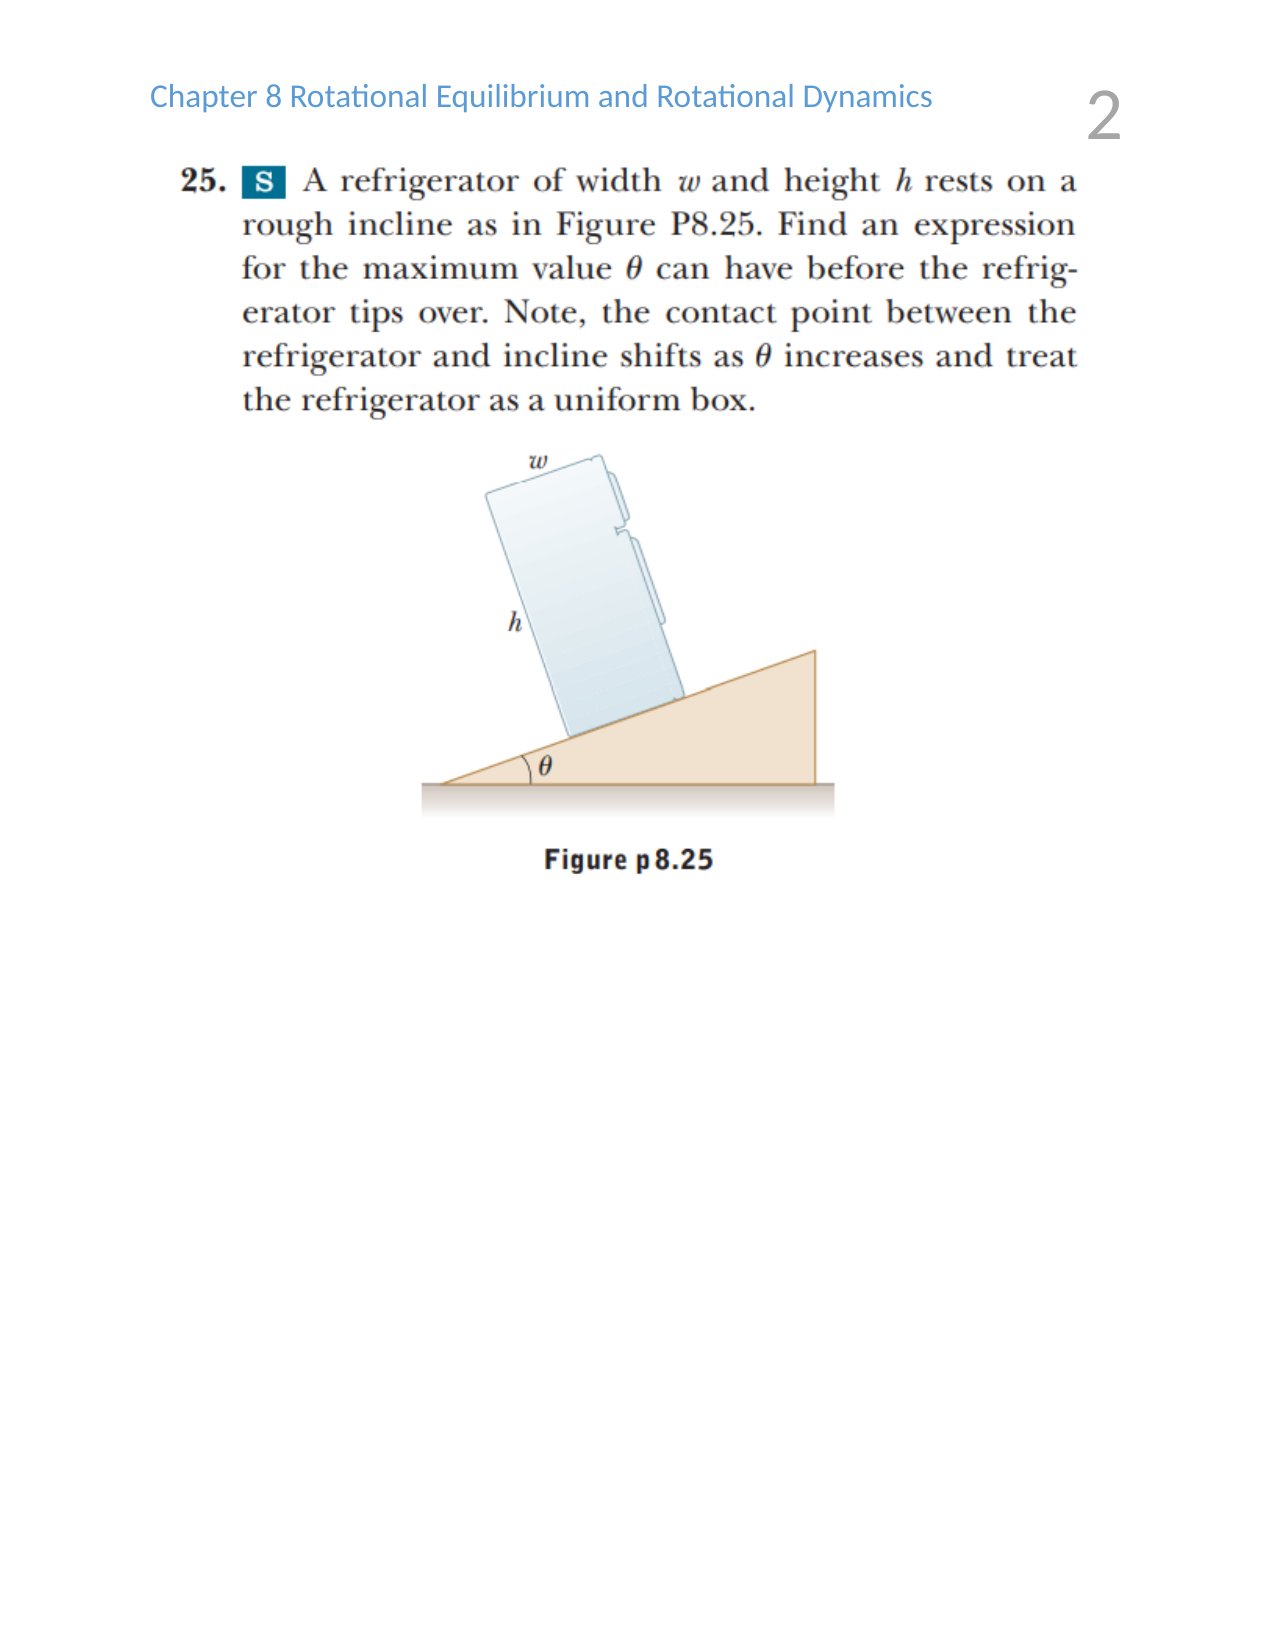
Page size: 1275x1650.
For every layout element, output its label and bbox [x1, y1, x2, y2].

picture [150, 150, 1099, 885]
